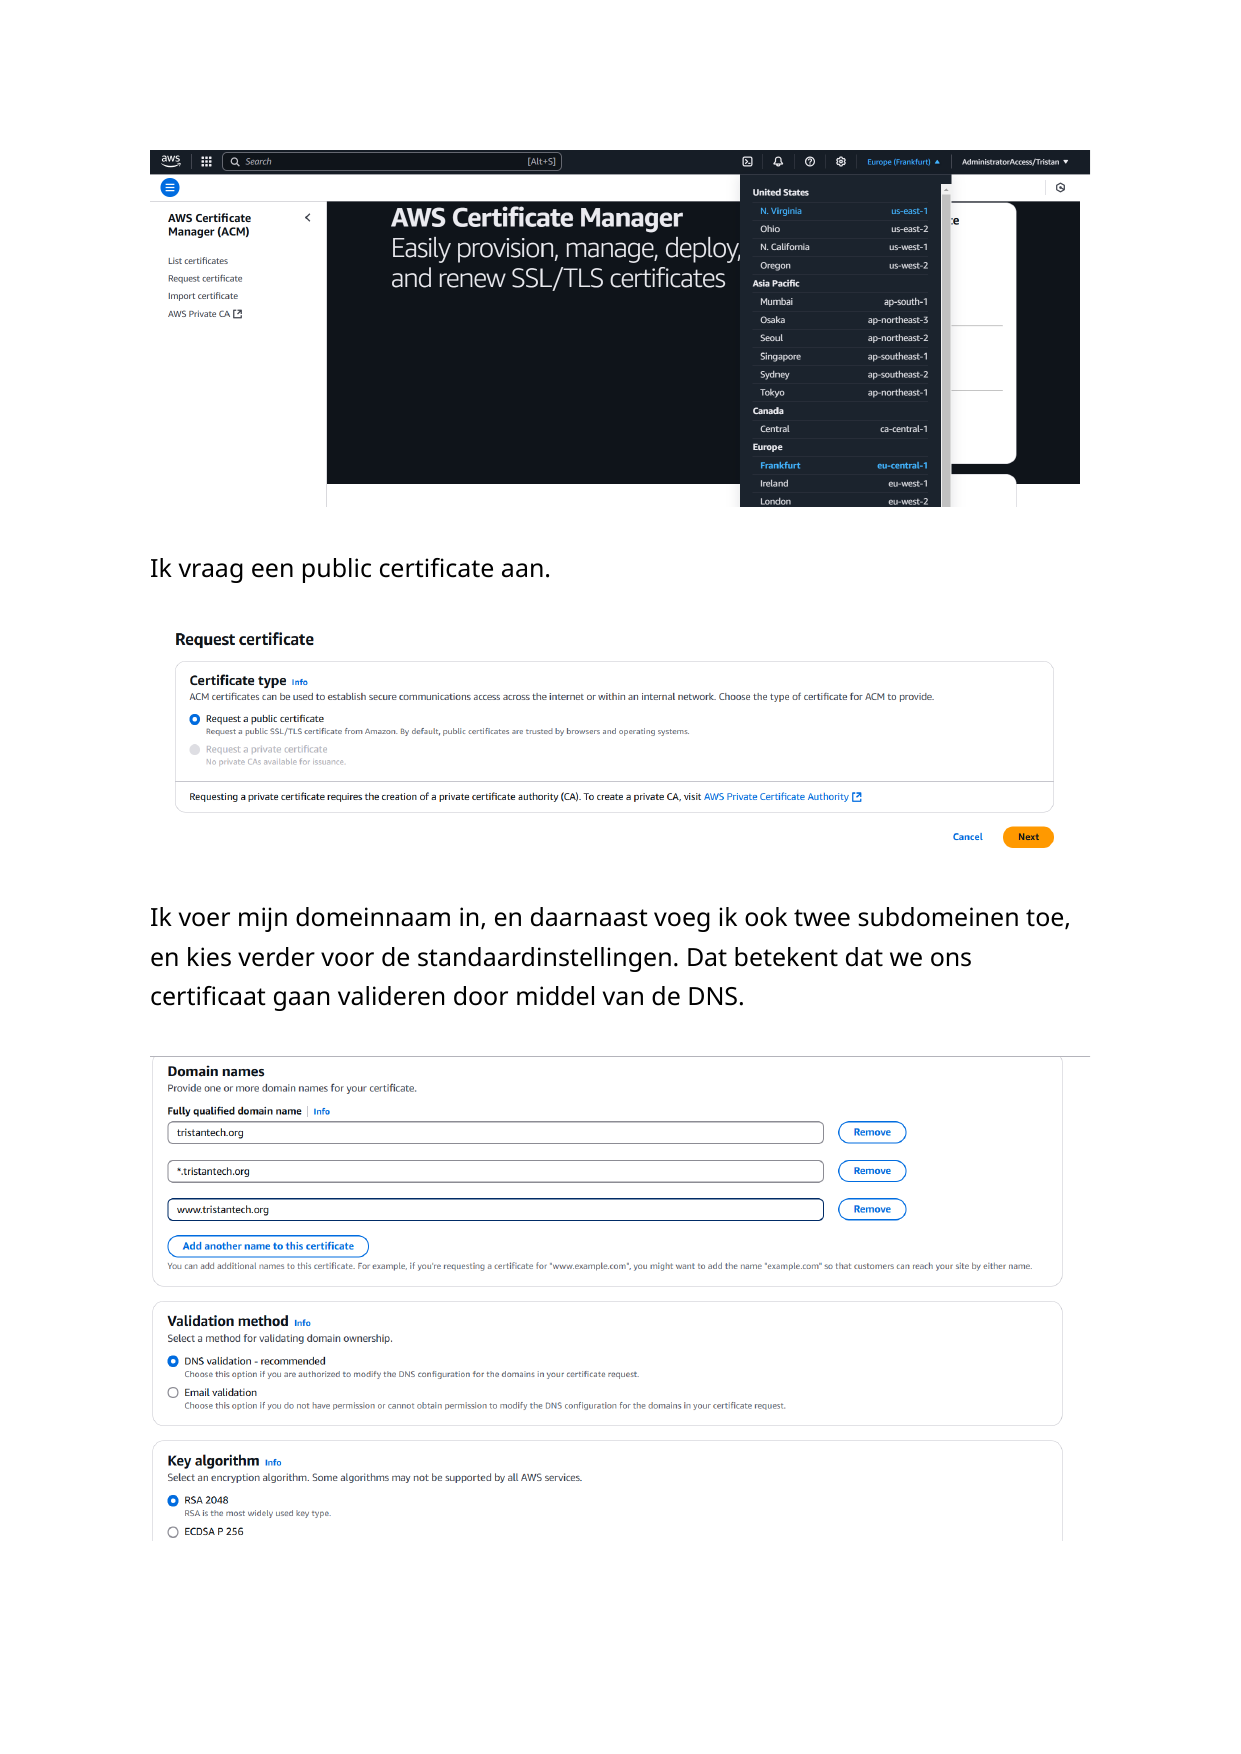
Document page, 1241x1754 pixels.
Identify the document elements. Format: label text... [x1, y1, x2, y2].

text Ik vraag een public certificate aan. [150, 551, 1090, 585]
text Ik voer mijn domeinnaam in, en daarnaast voeg ik ook twee subdomeinen toe, en kies verder voor de standaardinstellingen. Dat betekent dat we ons certificaat gaan valideren door middel van de DNS. [150, 900, 1090, 1012]
picture [150, 1056, 1091, 1541]
picture [150, 629, 1091, 856]
picture [150, 150, 1091, 507]
